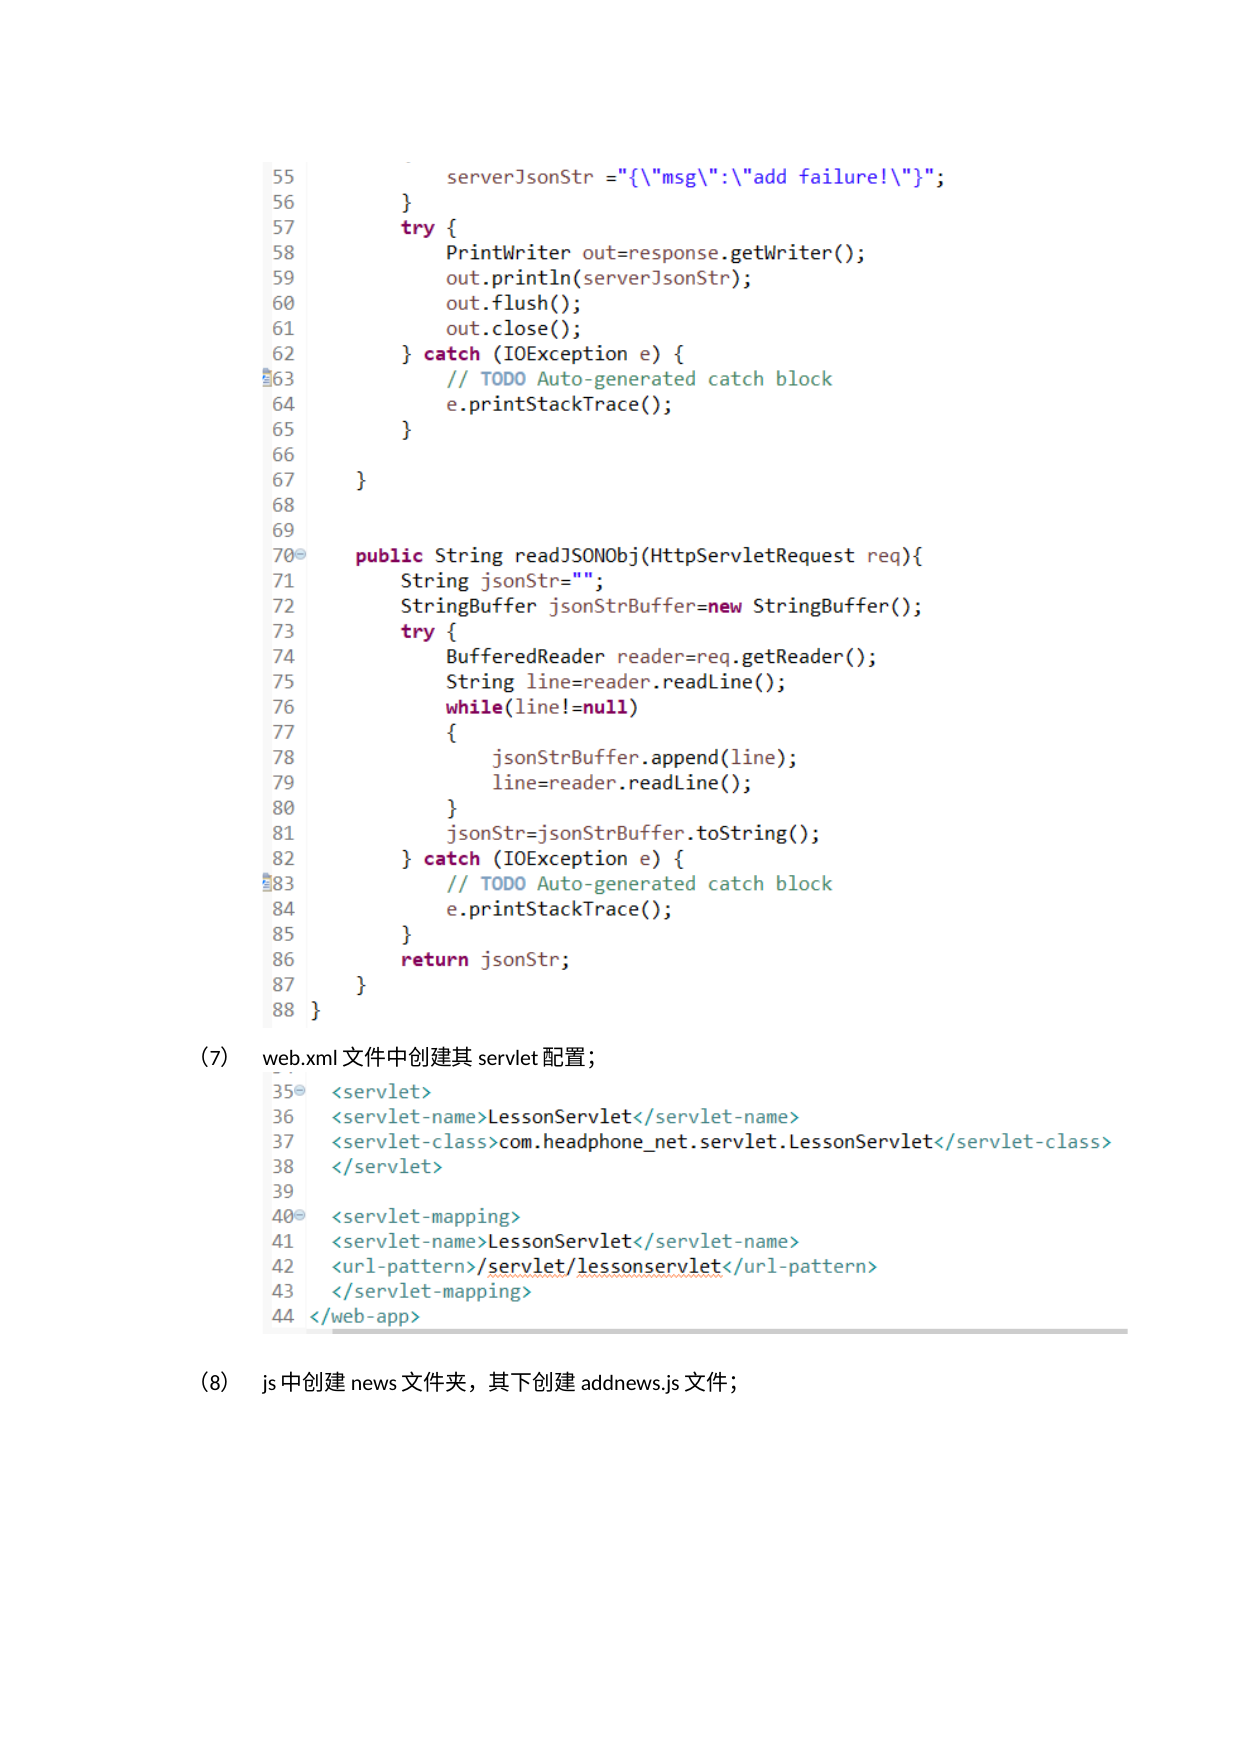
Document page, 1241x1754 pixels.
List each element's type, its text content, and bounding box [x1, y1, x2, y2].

picture [262, 162, 964, 1028]
picture [262, 1072, 1128, 1334]
list js中创建news文件夹，其下创建addnews.js文件； [187, 1364, 1053, 1397]
list web.xml文件中创建其servlet配置； [187, 1039, 1053, 1072]
